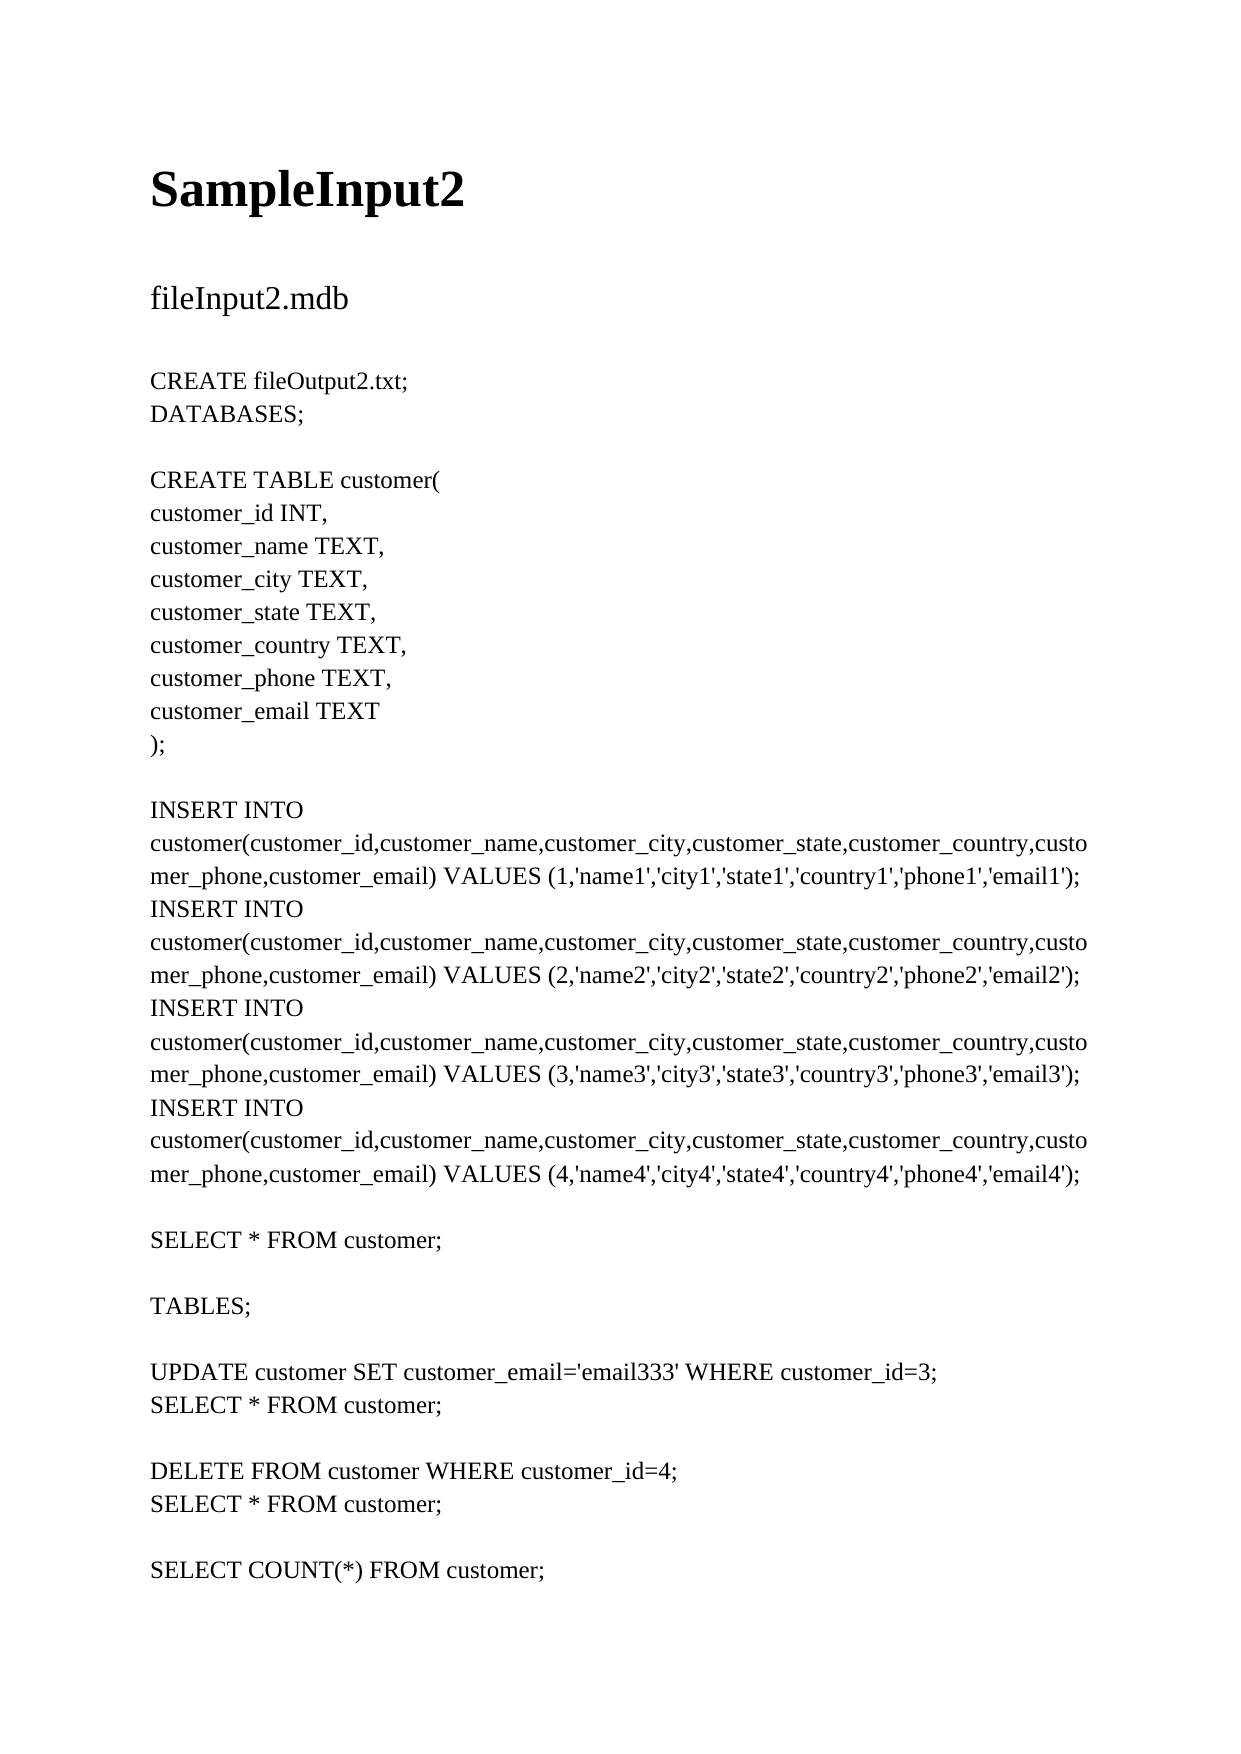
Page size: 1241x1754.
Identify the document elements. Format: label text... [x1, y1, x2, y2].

text TABLES; [150, 1291, 1090, 1319]
text INSERT INTO customer(customer_id,customer_name,customer_city,customer_state,customer_country,customer_phone,customer_email) VALUES (3,'name3','city3','state3','country3','phone3','email3'); [150, 993, 1090, 1088]
subtitle fileInput2.mdb [150, 278, 1090, 316]
text INSERT INTO customer(customer_id,customer_name,customer_city,customer_state,customer_country,customer_phone,customer_email) VALUES (4,'name4','city4','state4','country4','phone4','email4'); [150, 1093, 1090, 1187]
text ); [150, 729, 1090, 758]
text INSERT INTO customer(customer_id,customer_name,customer_city,customer_state,customer_country,customer_phone,customer_email) VALUES (1,'name1','city1','state1','country1','phone1','email1'); [150, 795, 1090, 890]
text customer_email TEXT [150, 696, 1090, 725]
subtitle SampleInput2 [150, 158, 991, 218]
text customer_city TEXT, [150, 564, 1090, 593]
text SELECT * FROM customer; [150, 1390, 1090, 1418]
text UPDATE customer SET customer_email='email333' WHERE customer_id=3; [150, 1357, 1090, 1386]
text DELETE FROM customer WHERE customer_id=4; [150, 1456, 1090, 1484]
text customer_phone TEXT, [150, 663, 1090, 692]
text SELECT * FROM customer; [150, 1489, 1090, 1518]
text customer_country TEXT, [150, 630, 1090, 659]
text SELECT * FROM customer; [150, 1225, 1090, 1253]
text CREATE fileOutput2.txt; [150, 366, 1090, 395]
text customer_id INT, [150, 498, 1090, 527]
text DATABASES; [150, 399, 1090, 428]
text customer_state TEXT, [150, 597, 1090, 626]
text CREATE TABLE customer( [150, 465, 1090, 494]
text SELECT COUNT(*) FROM customer; [150, 1555, 1090, 1584]
text customer_name TEXT, [150, 531, 1090, 560]
text INSERT INTO customer(customer_id,customer_name,customer_city,customer_state,customer_country,customer_phone,customer_email) VALUES (2,'name2','city2','state2','country2','phone2','email2'); [150, 894, 1090, 989]
